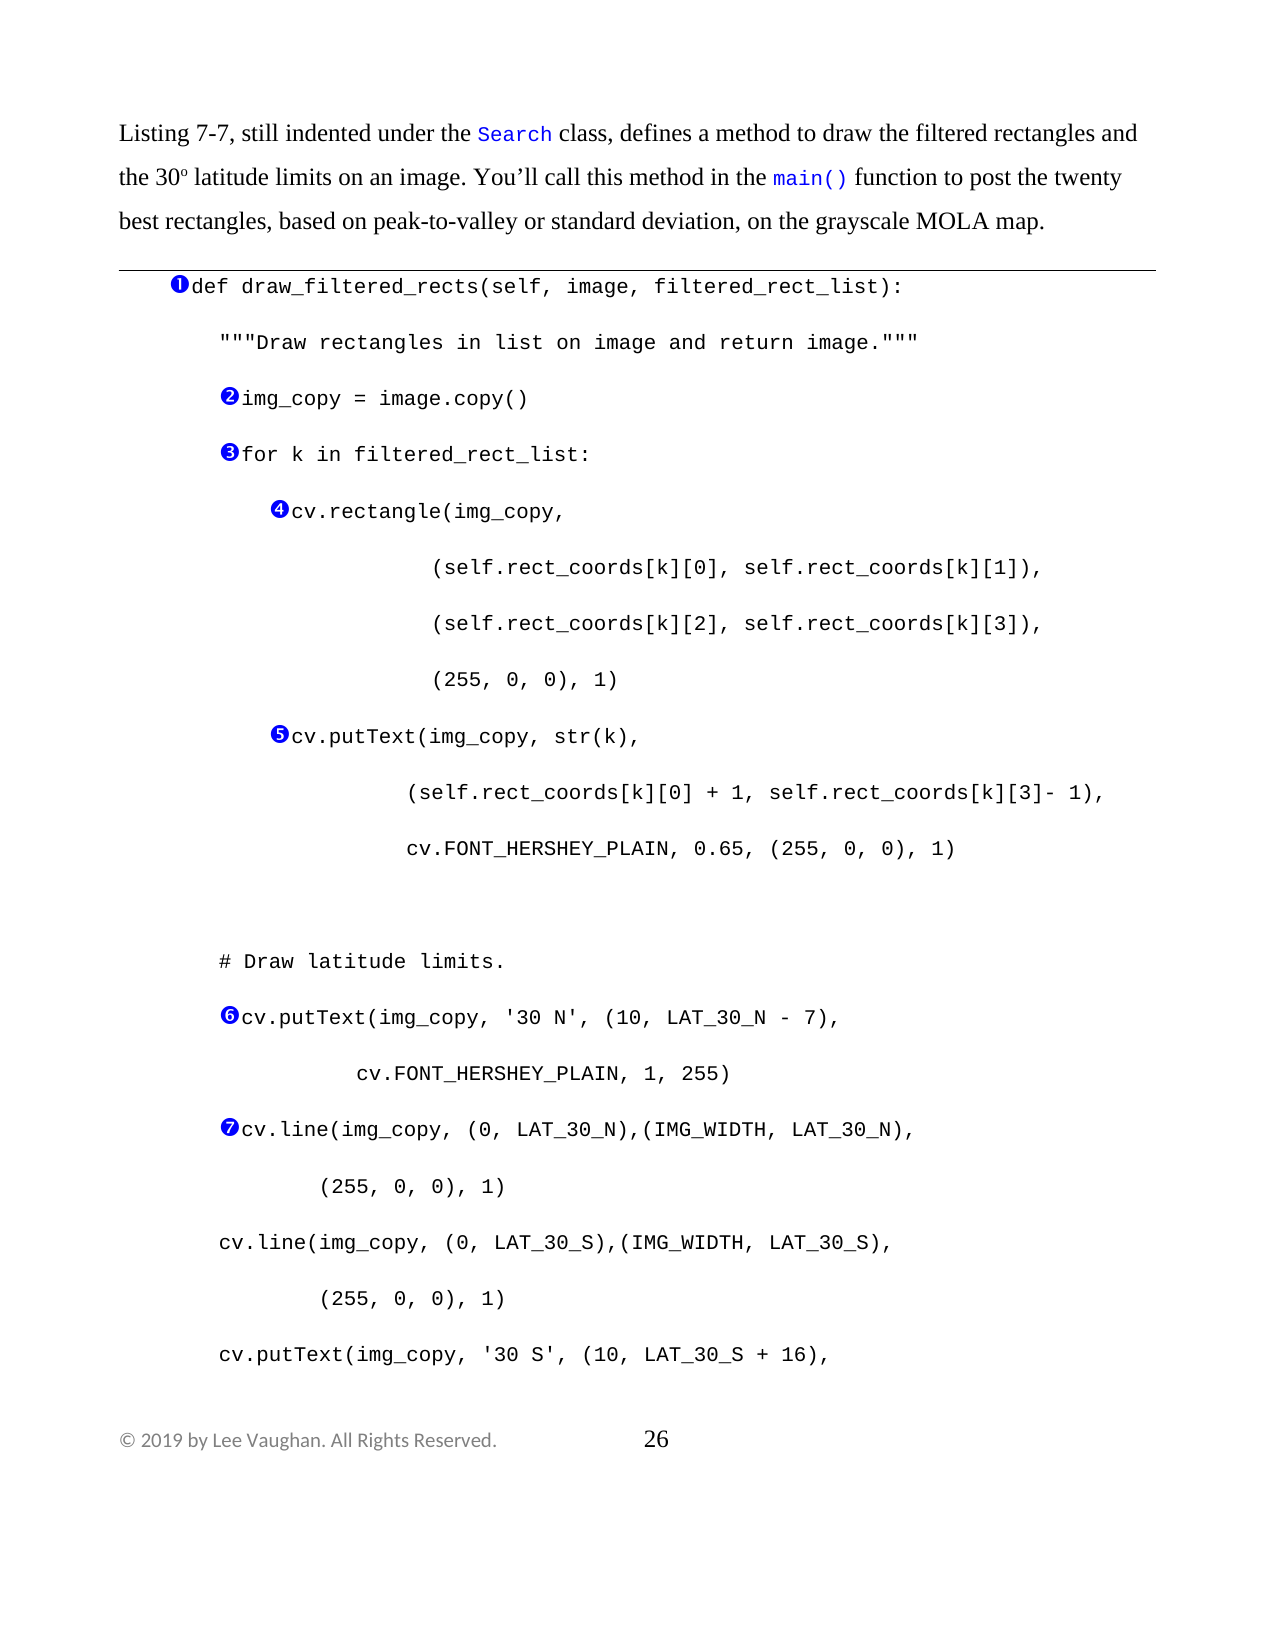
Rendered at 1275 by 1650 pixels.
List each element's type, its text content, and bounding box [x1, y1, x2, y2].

text """Draw rectangles in list on image and return image.""" [118, 332, 1156, 356]
text (255, 0, 0), 1) [118, 1176, 1156, 1199]
text cv.putText(img_copy, '30 S', (10, LAT_30_S + 16), [118, 1344, 1156, 1368]
text img_copy = image.copy() [118, 388, 1156, 412]
text (self.rect_coords[k][0], self.rect_coords[k][1]), [118, 557, 1156, 581]
text cv.putText(img_copy, '30 N', (10, LAT_30_N - 7), [118, 1007, 1156, 1031]
text Listing 7-7, still indented under the Search class, defines a method to draw the filtered rectangles and the 30o latitude limits on an image. You’ll call this method in the main() function to post the twenty best rectangles, based on peak-to-valley or standard deviation, on the grayscale MOLA map. [118, 118, 1156, 235]
text (255, 0, 0), 1) [118, 1288, 1156, 1312]
text (self.rect_coords[k][2], self.rect_coords[k][3]), [118, 613, 1156, 637]
text cv.FONT_HERSHEY_PLAIN, 0.65, (255, 0, 0), 1) [118, 838, 1156, 862]
text # Draw latitude limits. [118, 951, 1156, 974]
text cv.line(img_copy, (0, LAT_30_S),(IMG_WIDTH, LAT_30_S), [118, 1232, 1156, 1256]
text cv.rectangle(img_copy, [118, 501, 1156, 524]
text (255, 0, 0), 1) [118, 669, 1156, 693]
text for k in filtered_rect_list: [118, 444, 1156, 468]
text cv.line(img_copy, (0, LAT_30_N),(IMG_WIDTH, LAT_30_N), [118, 1119, 1156, 1143]
text cv.putText(img_copy, str(k), [118, 726, 1156, 749]
text cv.FONT_HERSHEY_PLAIN, 1, 255) [118, 1063, 1156, 1087]
text (self.rect_coords[k][0] + 1, self.rect_coords[k][3]- 1), [118, 782, 1156, 806]
text def draw_filtered_rects(self, image, filtered_rect_list): [118, 271, 1156, 299]
